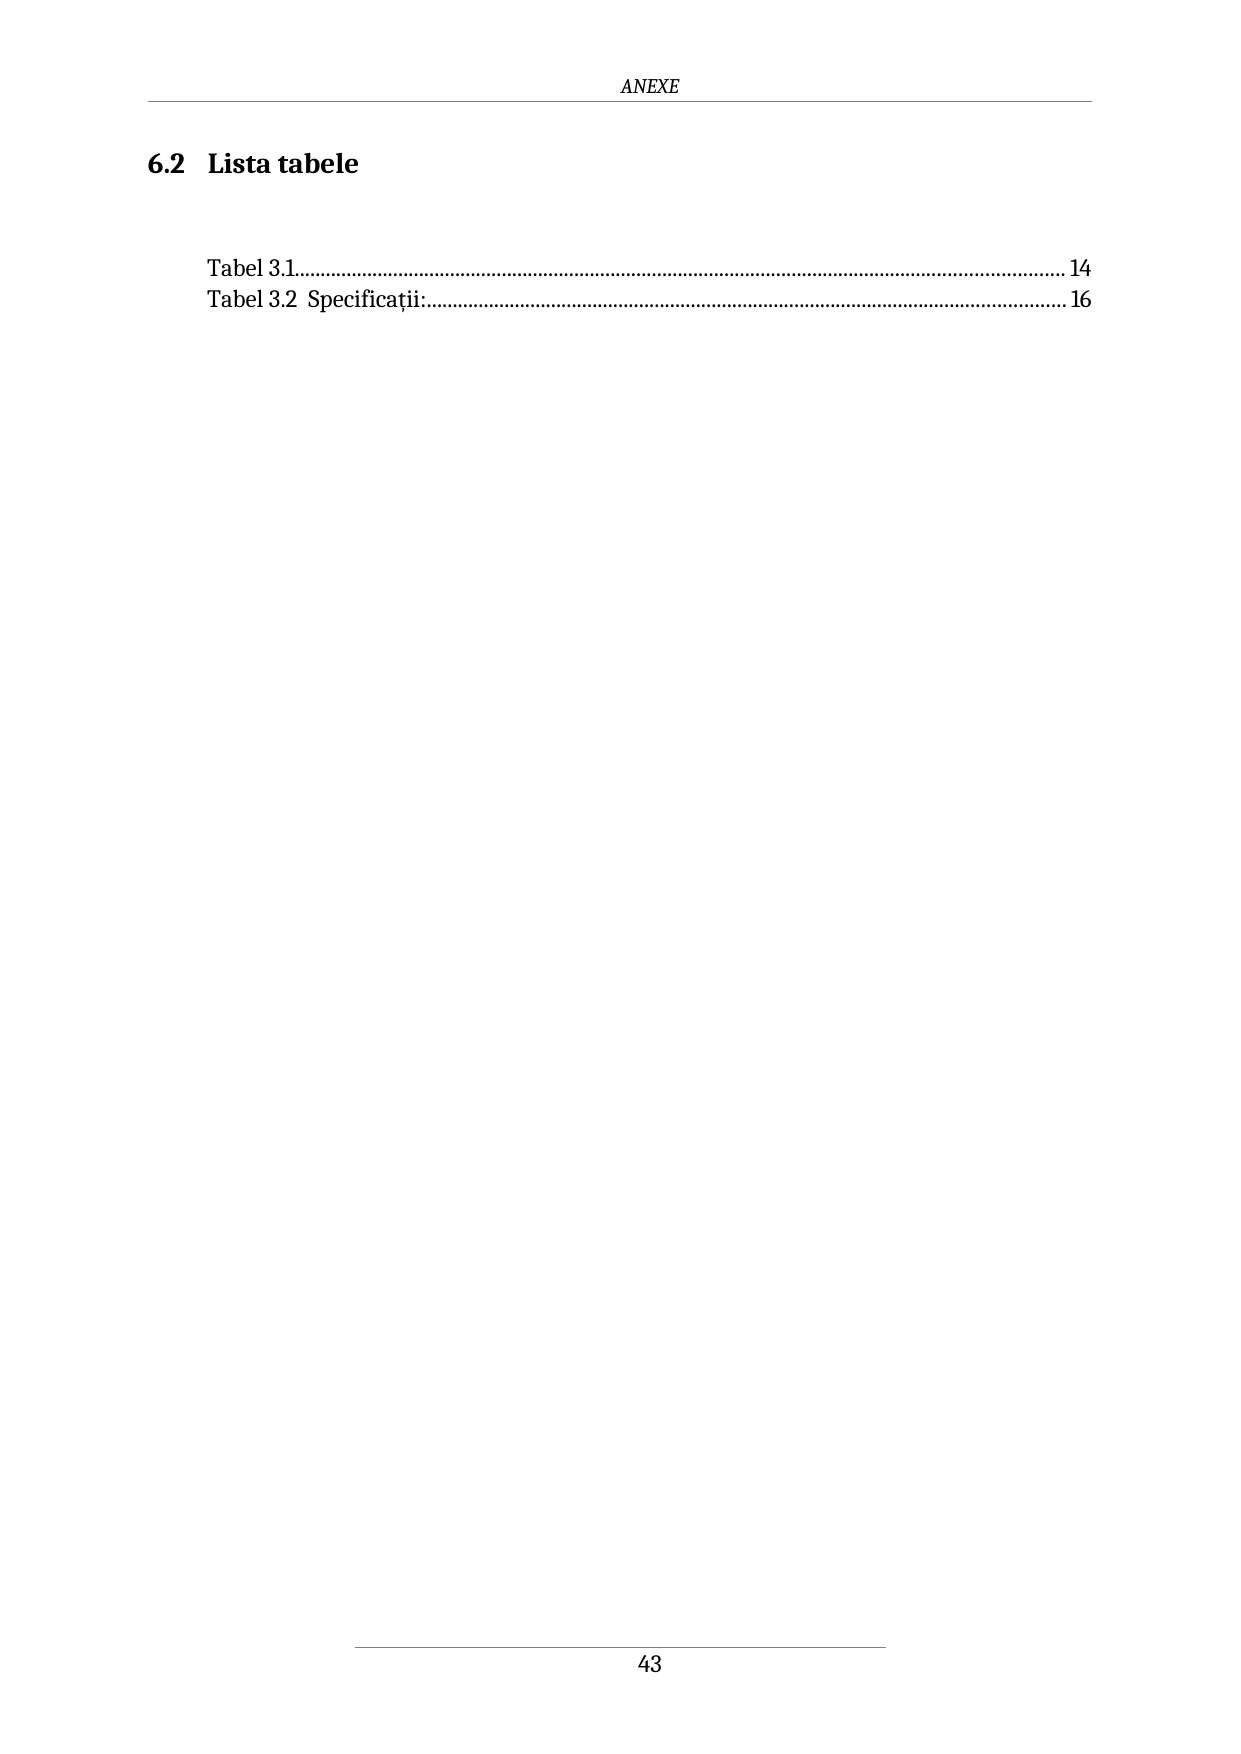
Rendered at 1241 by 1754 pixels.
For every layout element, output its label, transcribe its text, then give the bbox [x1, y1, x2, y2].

subtitle Lista tabele [148, 148, 1092, 181]
text Tabel 3.2 Specificații: 16 [148, 285, 1092, 314]
text Tabel 3.1 14 [148, 254, 1092, 282]
